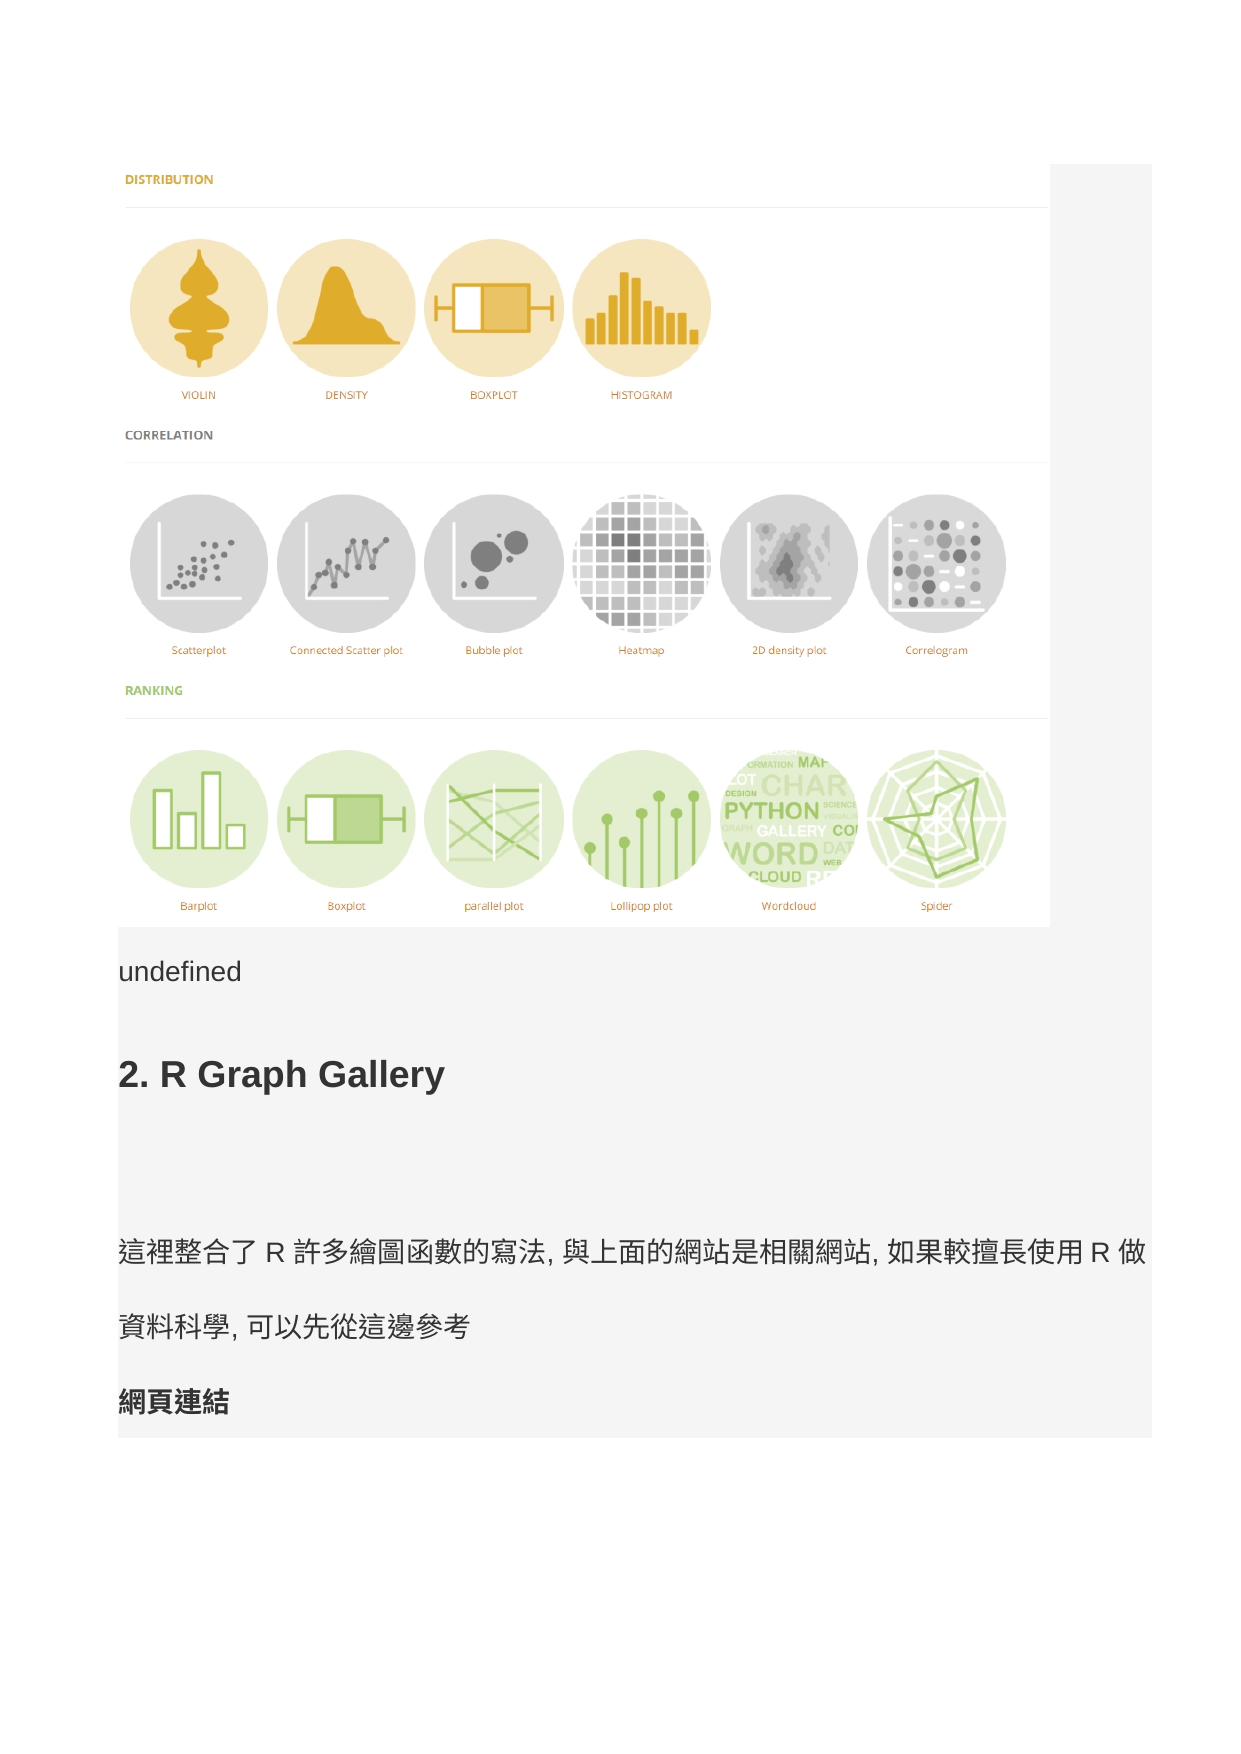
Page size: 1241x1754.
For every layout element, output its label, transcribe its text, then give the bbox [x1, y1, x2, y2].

text 這裡整合了 R 許多繪圖函數的寫法, 與上面的網站是相關網站, 如果較擅長使用 R 做資料科學, 可以先從這邊參考 [118, 1213, 1152, 1363]
subtitle 2. R Graph Gallery [118, 1036, 1152, 1111]
text 網頁連結 [118, 1363, 1152, 1438]
picture [118, 164, 1051, 927]
